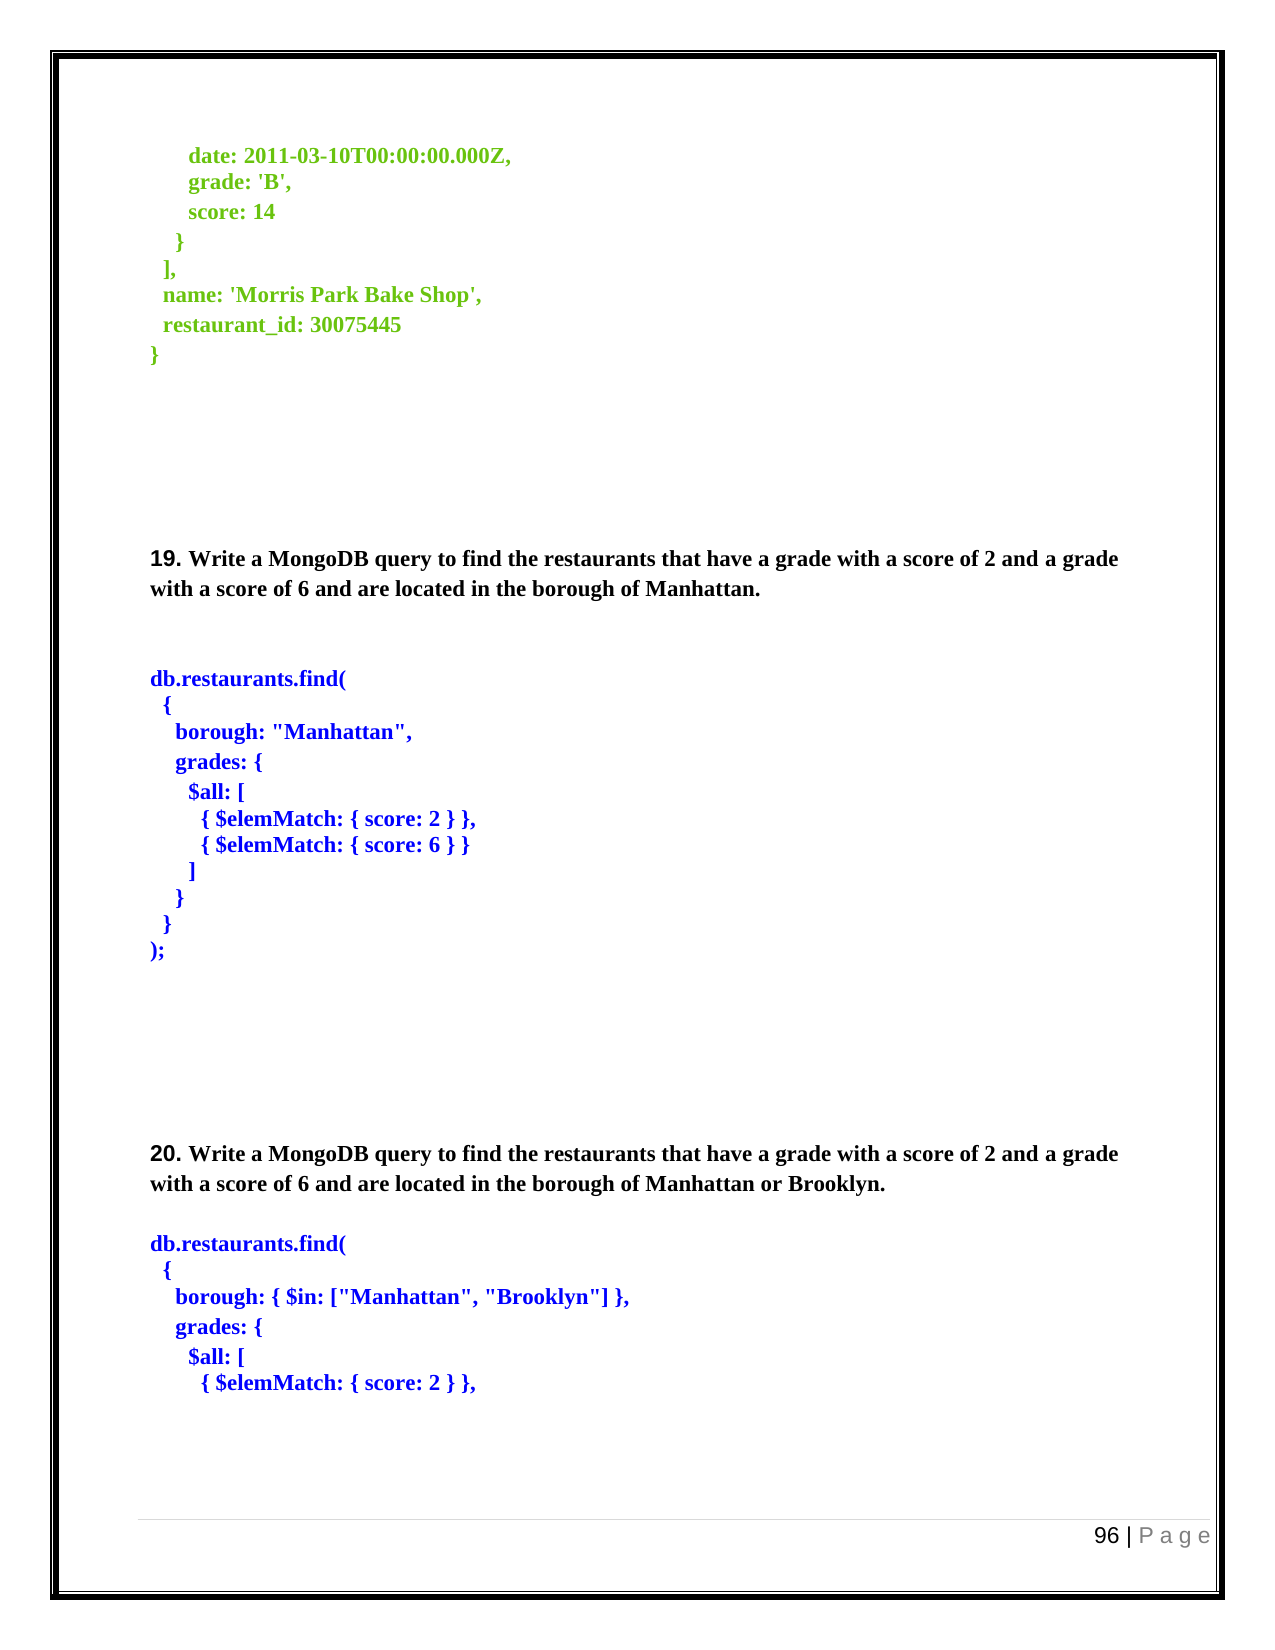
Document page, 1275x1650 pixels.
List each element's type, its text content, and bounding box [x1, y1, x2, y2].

text } [150, 342, 1210, 368]
text date: 2011-03-10T00:00:00.000Z, [188, 142, 1210, 168]
text ], [163, 255, 1210, 281]
text ] [188, 857, 1210, 884]
text { [163, 1256, 1210, 1283]
text { $elemMatch: { score: 2 } }, [201, 804, 1210, 831]
text } [175, 228, 1210, 255]
text db.restaurants.find( [150, 1230, 1210, 1256]
text grade: 'B', score: 14 [188, 168, 301, 224]
text { [163, 691, 1210, 718]
text $all: [ [188, 778, 1210, 804]
text db.restaurants.find( [150, 665, 1210, 691]
text } [163, 910, 1210, 936]
text { $elemMatch: { score: 2 } }, [201, 1369, 1210, 1396]
text borough: "Manhattan", grades: { [175, 718, 427, 774]
list Write a MongoDB query to find the restaurants that have a grade with a score of 2 and a grade with a score of 6 and are located in the borough of Manhattan. [150, 545, 1124, 601]
text } [175, 884, 1210, 910]
text borough: { $in: ["Manhattan", "Brooklyn"] }, grades: { [175, 1283, 654, 1339]
text { $elemMatch: { score: 6 } } [201, 831, 1210, 857]
text ); [150, 936, 1210, 963]
text name: 'Morris Park Bake Shop', restaurant_id: 30075445 [163, 281, 507, 338]
text $all: [ [188, 1343, 1210, 1369]
list Write a MongoDB query to find the restaurants that have a grade with a score of 2 and a grade with a score of 6 and are located in the borough of Manhattan or Brooklyn. [150, 1139, 1124, 1196]
